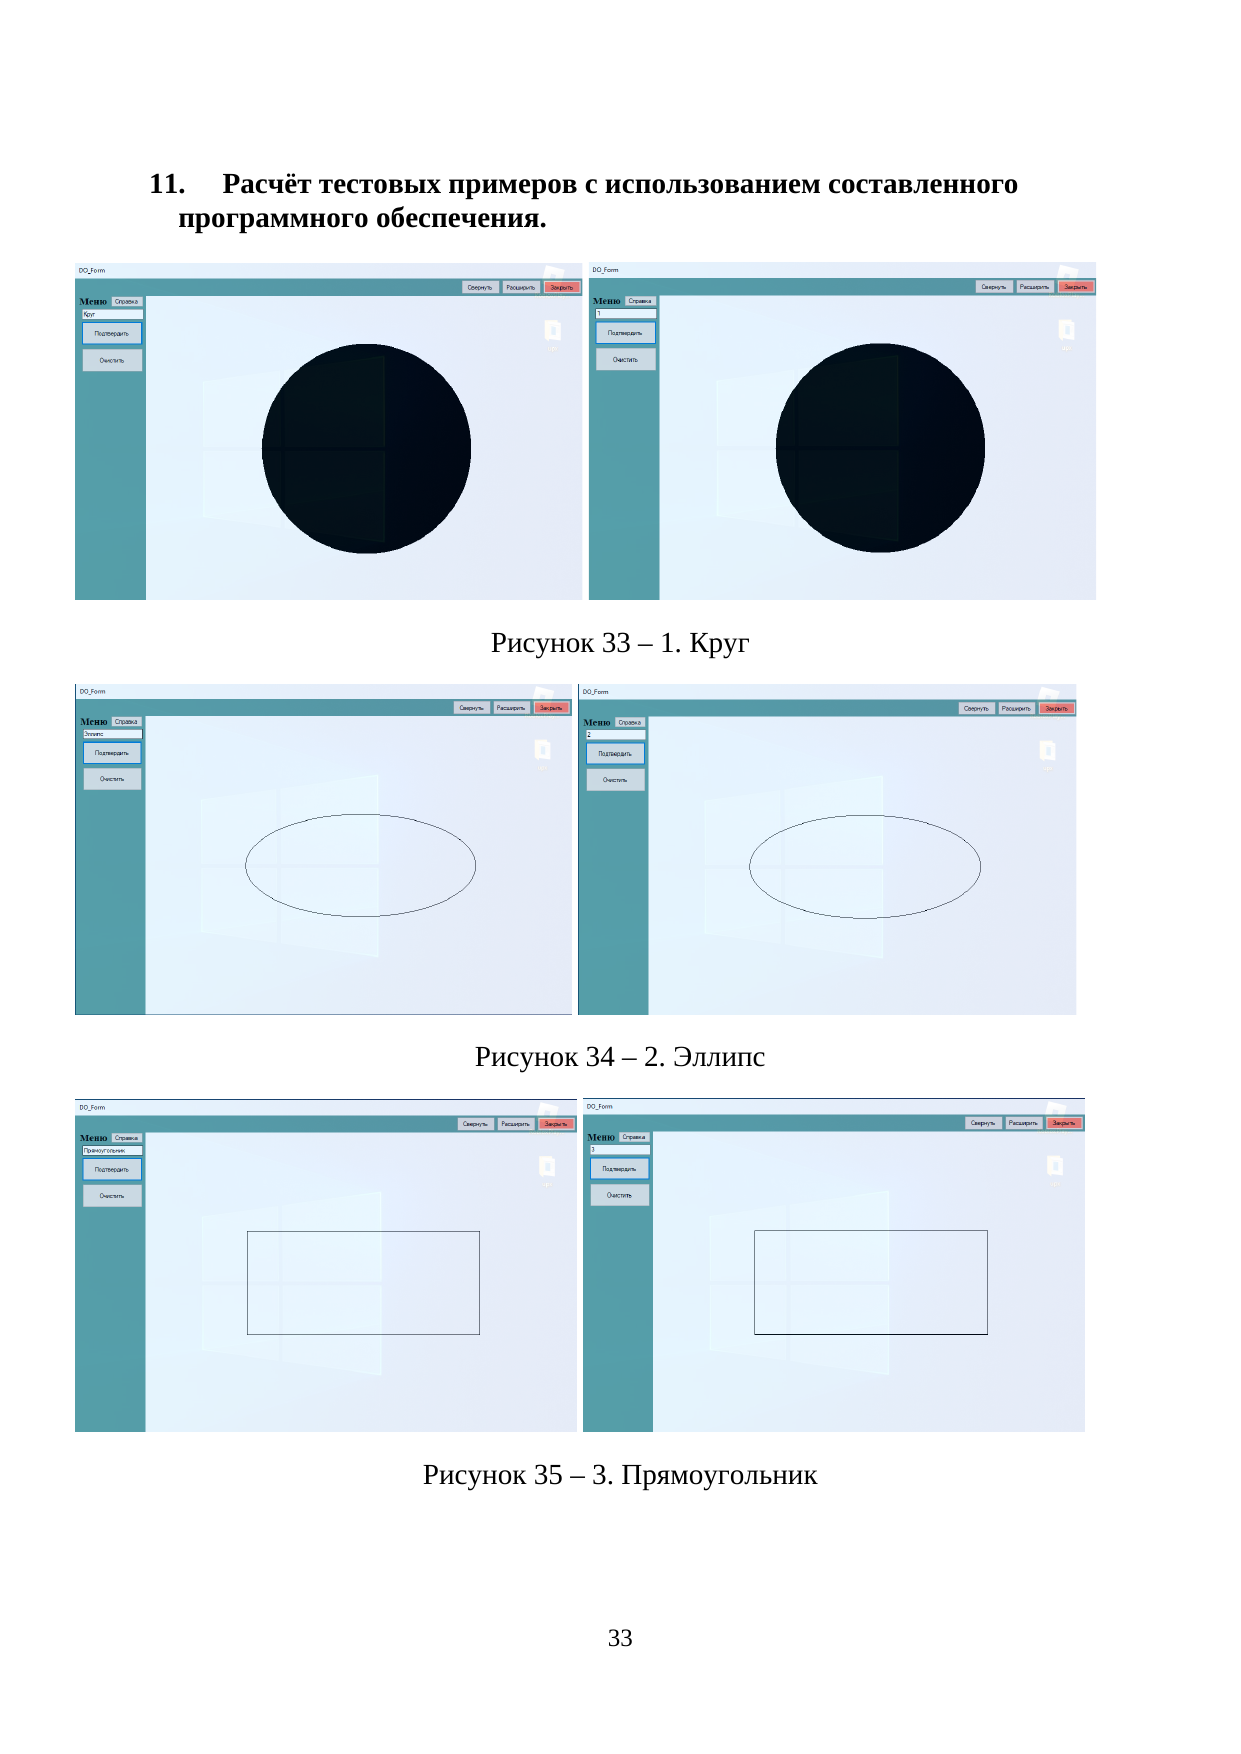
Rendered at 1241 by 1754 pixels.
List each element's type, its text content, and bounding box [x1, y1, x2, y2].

subtitle Расчёт тестовых примеров с использованием составленного программного обеспечения. [149, 166, 1165, 233]
picture [583, 1098, 1085, 1432]
picture [588, 262, 1097, 600]
text Рисунок 33 – 1. Круг [75, 625, 1165, 658]
picture [75, 1099, 577, 1432]
picture [578, 684, 1077, 1015]
picture [75, 684, 572, 1015]
text Рисунок 34 – 2. Эллипс [75, 1039, 1165, 1073]
text Рисунок 35 – 3. Прямоугольник [75, 1457, 1165, 1491]
picture [75, 263, 583, 600]
